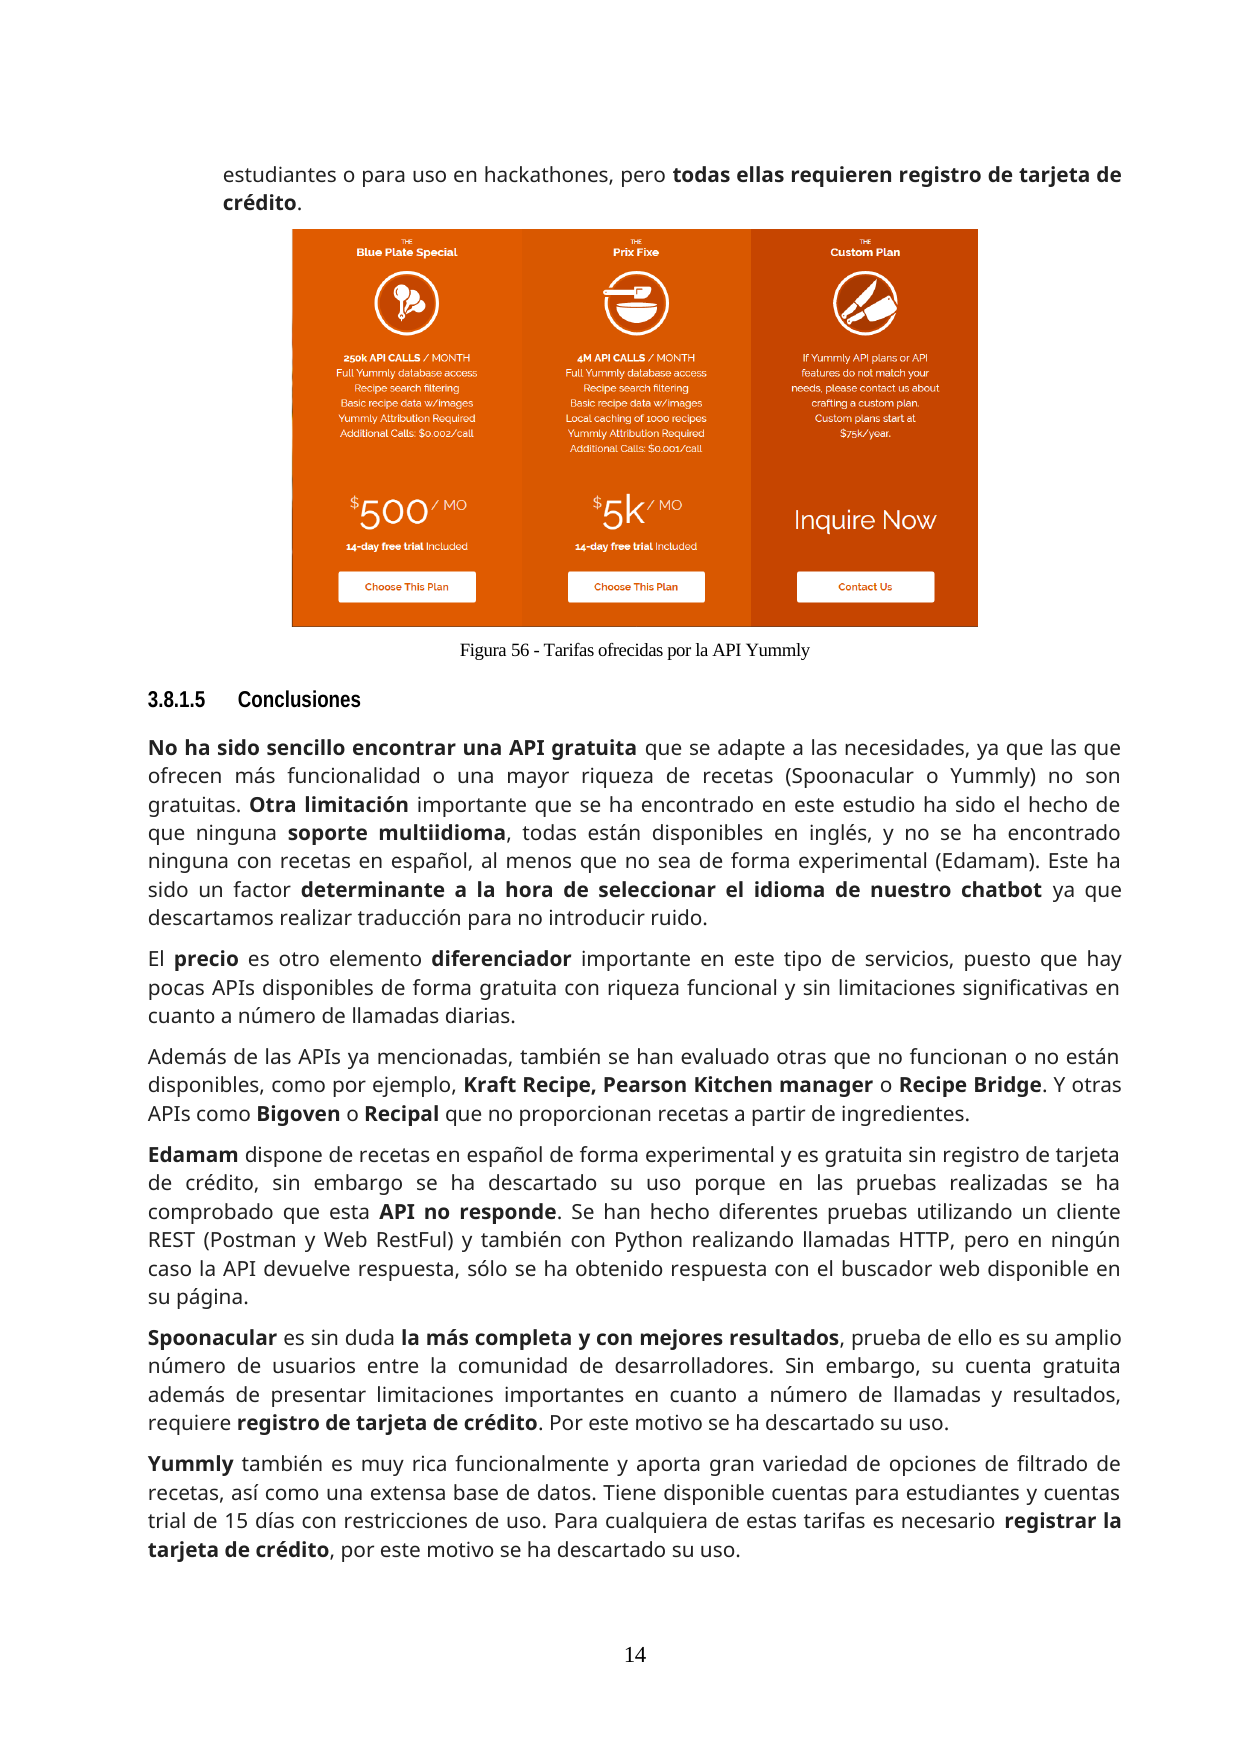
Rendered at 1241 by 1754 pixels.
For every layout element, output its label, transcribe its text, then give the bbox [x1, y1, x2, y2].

text El precio es otro elemento diferenciador importante en este tipo de servicios, puesto que hay pocas APIs disponibles de forma gratuita con riqueza funcional y sin limitaciones significativas en cuanto a número de llamadas diarias. [148, 944, 1122, 1030]
text Yummly también es muy rica funcionalmente y aporta gran variedad de opciones de filtrado de recetas, así como una extensa base de datos. Tiene disponible cuentas para estudiantes y cuentas trial de 15 días con restricciones de uso. Para cualquiera de estas tarifas es necesario registrar la tarjeta de crédito, por este motivo se ha descartado su uso. [148, 1449, 1122, 1563]
text No ha sido sencillo encontrar una API gratuita que se adapte a las necesidades, ya que las que ofrecen más funcionalidad o una mayor riqueza de recetas (Spoonacular o Yummly) no son gratuitas. Otra limitación importante que se ha encontrado en este estudio ha sido el hecho de que ninguna soporte multiidioma, todas están disponibles en inglés, y no se ha encontrado ninguna con recetas en español, al menos que no sea de forma experimental (Edamam). Este ha sido un factor determinante a la hora de seleccionar el idioma de nuestro chatbot ya que descartamos realizar traducción para no introducir ruido. [148, 733, 1122, 932]
text Figura 56 - Tarifas ofrecidas por la API Yummly [148, 639, 1122, 661]
text Spoonacular es sin duda la más completa y con mejores resultados, prueba de ello es su amplio número de usuarios entre la comunidad de desarrolladores. Sin embargo, su cuenta gratuita además de presentar limitaciones importantes en cuanto a número de llamadas y resultados, requiere registro de tarjeta de crédito. Por este motivo se ha descartado su uso. [148, 1323, 1122, 1437]
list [185, 160, 1122, 217]
text Edamam dispone de recetas en español de forma experimental y es gratuita sin registro de tarjeta de crédito, sin embargo se ha descartado su uso porque en las pruebas realizadas se ha comprobado que esta API no responde. Se han hecho diferentes pruebas utilizando un cliente REST (Postman y Web RestFul) y también con Python realizando llamadas HTTP, pero en ningún caso la API devuelve respuesta, sólo se ha obtenido respuesta con el buscador web disponible en su página. [148, 1140, 1122, 1311]
text Además de las APIs ya mencionadas, también se han evaluado otras que no funcionan o no están disponibles, como por ejemplo, Kraft Recipe, Pearson Kitchen manager o Recipe Bridge. Y otras APIs como Bigoven o Recipal que no proporcionan recetas a partir de ingredientes. [148, 1042, 1122, 1127]
picture [291, 229, 978, 627]
subtitle Conclusiones [148, 686, 1122, 712]
